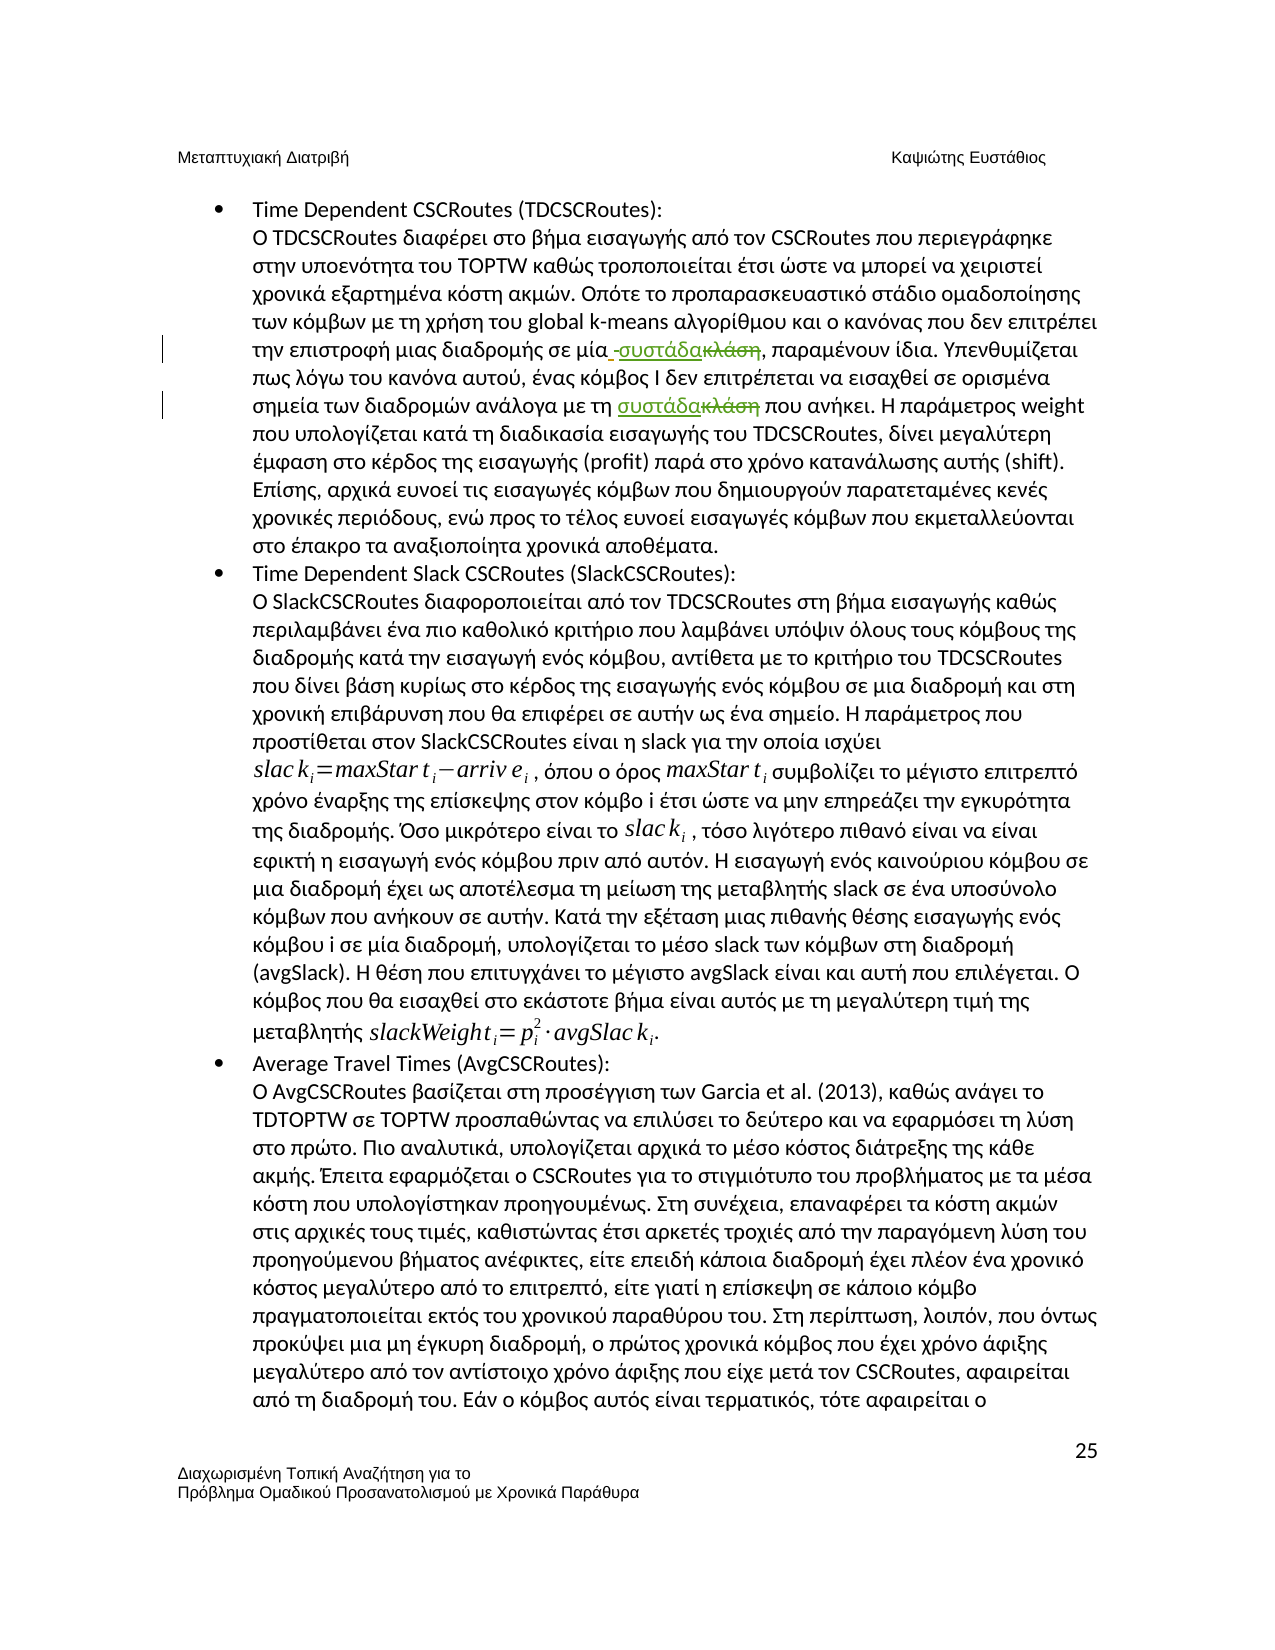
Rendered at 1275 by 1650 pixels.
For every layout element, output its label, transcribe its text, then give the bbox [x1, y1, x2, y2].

list Time Dependent CSCRoutes (TDCSCRoutes): Ο TDCSCRoutes διαφέρει στο βήμα εισαγωγής από τον CSCRoutes που περιεγράφηκε στην υποενότητα του TOPTW καθώς τροποποιείται έτσι ώστε να μπορεί να χειριστεί χρονικά εξαρτημένα κόστη ακμών. Οπότε το προπαρασκευαστικό στάδιο ομαδοποίησης των κόμβων με τη χρήση του global k-means αλγορίθμου και ο κανόνας που δεν επιτρέπει την επιστροφή μιας διαδρομής σε μία, παραμένουν ίδια. Υπενθυμίζεται πως λόγω του κανόνα αυτού, ένας κόμβος I δεν επιτρέπεται να εισαχθεί σε ορισμένα σημεία των διαδρομών ανάλογα με τη που ανήκει. Η παράμετρος weight που υπολογίζεται κατά τη διαδικασία εισαγωγής του TDCSCRoutes, δίνει μεγαλύτερη έμφαση στο κέρδος της εισαγωγής (profit) παρά στο χρόνο κατανάλωσης αυτής (shift). Επίσης, αρχικά ευνοεί τις εισαγωγές κόμβων που δημιουργούν παρατεταμένες κενές χρονικές περιόδους, ενώ προς το τέλος ευνοεί εισαγωγές κόμβων που εκμεταλλεύονται στο έπακρο τα αναξιοποίητα χρονικά αποθέματα. [215, 195, 1098, 559]
list Time Dependent Slack CSCRoutes (SlackCSCRoutes): Ο SlackCSCRoutes διαφοροποιείται από τον TDCSCRoutes στη βήμα εισαγωγής καθώς περιλαμβάνει ένα πιο καθολικό κριτήριο που λαμβάνει υπόψιν όλους τους κόμβους της διαδρομής κατά την εισαγωγή ενός κόμβου, αντίθετα με το κριτήριο του TDCSCRoutes που δίνει βάση κυρίως στο κέρδος της εισαγωγής ενός κόμβου σε μια διαδρομή και στη χρονική επιβάρυνση που θα επιφέρει σε αυτήν ως ένα σημείο. Η παράμετρος που προστίθεται στον SlackCSCRoutes είναι η slack για την οποία ισχύει , όπου ο όρος συμβολίζει το μέγιστο επιτρεπτό χρόνο έναρξης της επίσκεψης στον κόμβο i έτσι ώστε να μην επηρεάζει την εγκυρότητα της διαδρομής. Όσο μικρότερο είναι το , τόσο λιγότερο πιθανό είναι να είναι εφικτή η εισαγωγή ενός κόμβου πριν από αυτόν. Η εισαγωγή ενός καινούριου κόμβου σε μια διαδρομή έχει ως αποτέλεσμα τη μείωση της μεταβλητής slack σε ένα υποσύνολο κόμβων που ανήκουν σε αυτήν. Κατά την εξέταση μιας πιθανής θέσης εισαγωγής ενός κόμβου i σε μία διαδρομή, υπολογίζεται το μέσο slack των κόμβων στη διαδρομή (avgSlack). Η θέση που επιτυγχάνει το μέγιστο avgSlack είναι και αυτή που επιλέγεται. Ο κόμβος που θα εισαχθεί στο εκάστοτε βήμα είναι αυτός με τη μεγαλύτερη τιμή της μεταβλητής . [215, 559, 1098, 1049]
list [215, 1049, 1098, 1413]
